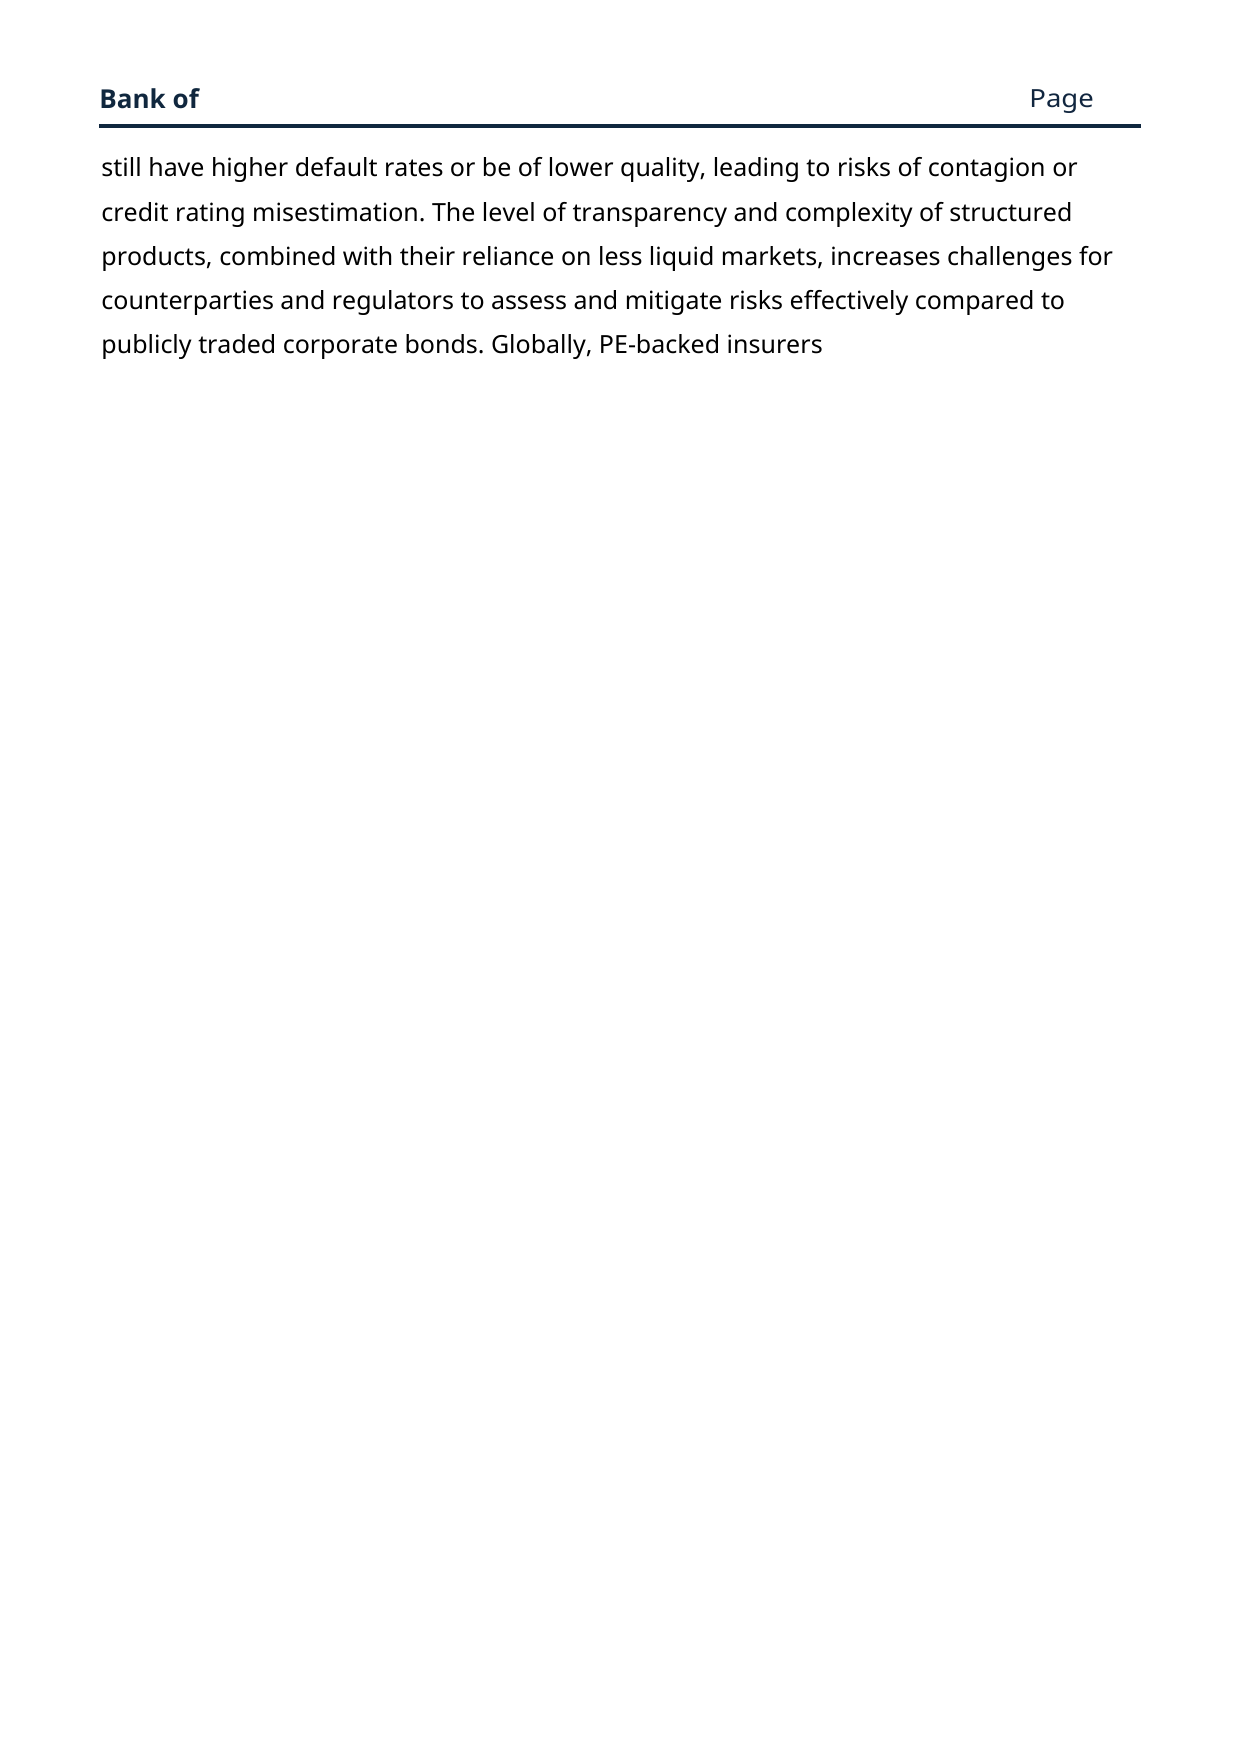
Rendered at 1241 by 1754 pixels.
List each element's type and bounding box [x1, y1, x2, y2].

text [101, 150, 1137, 361]
